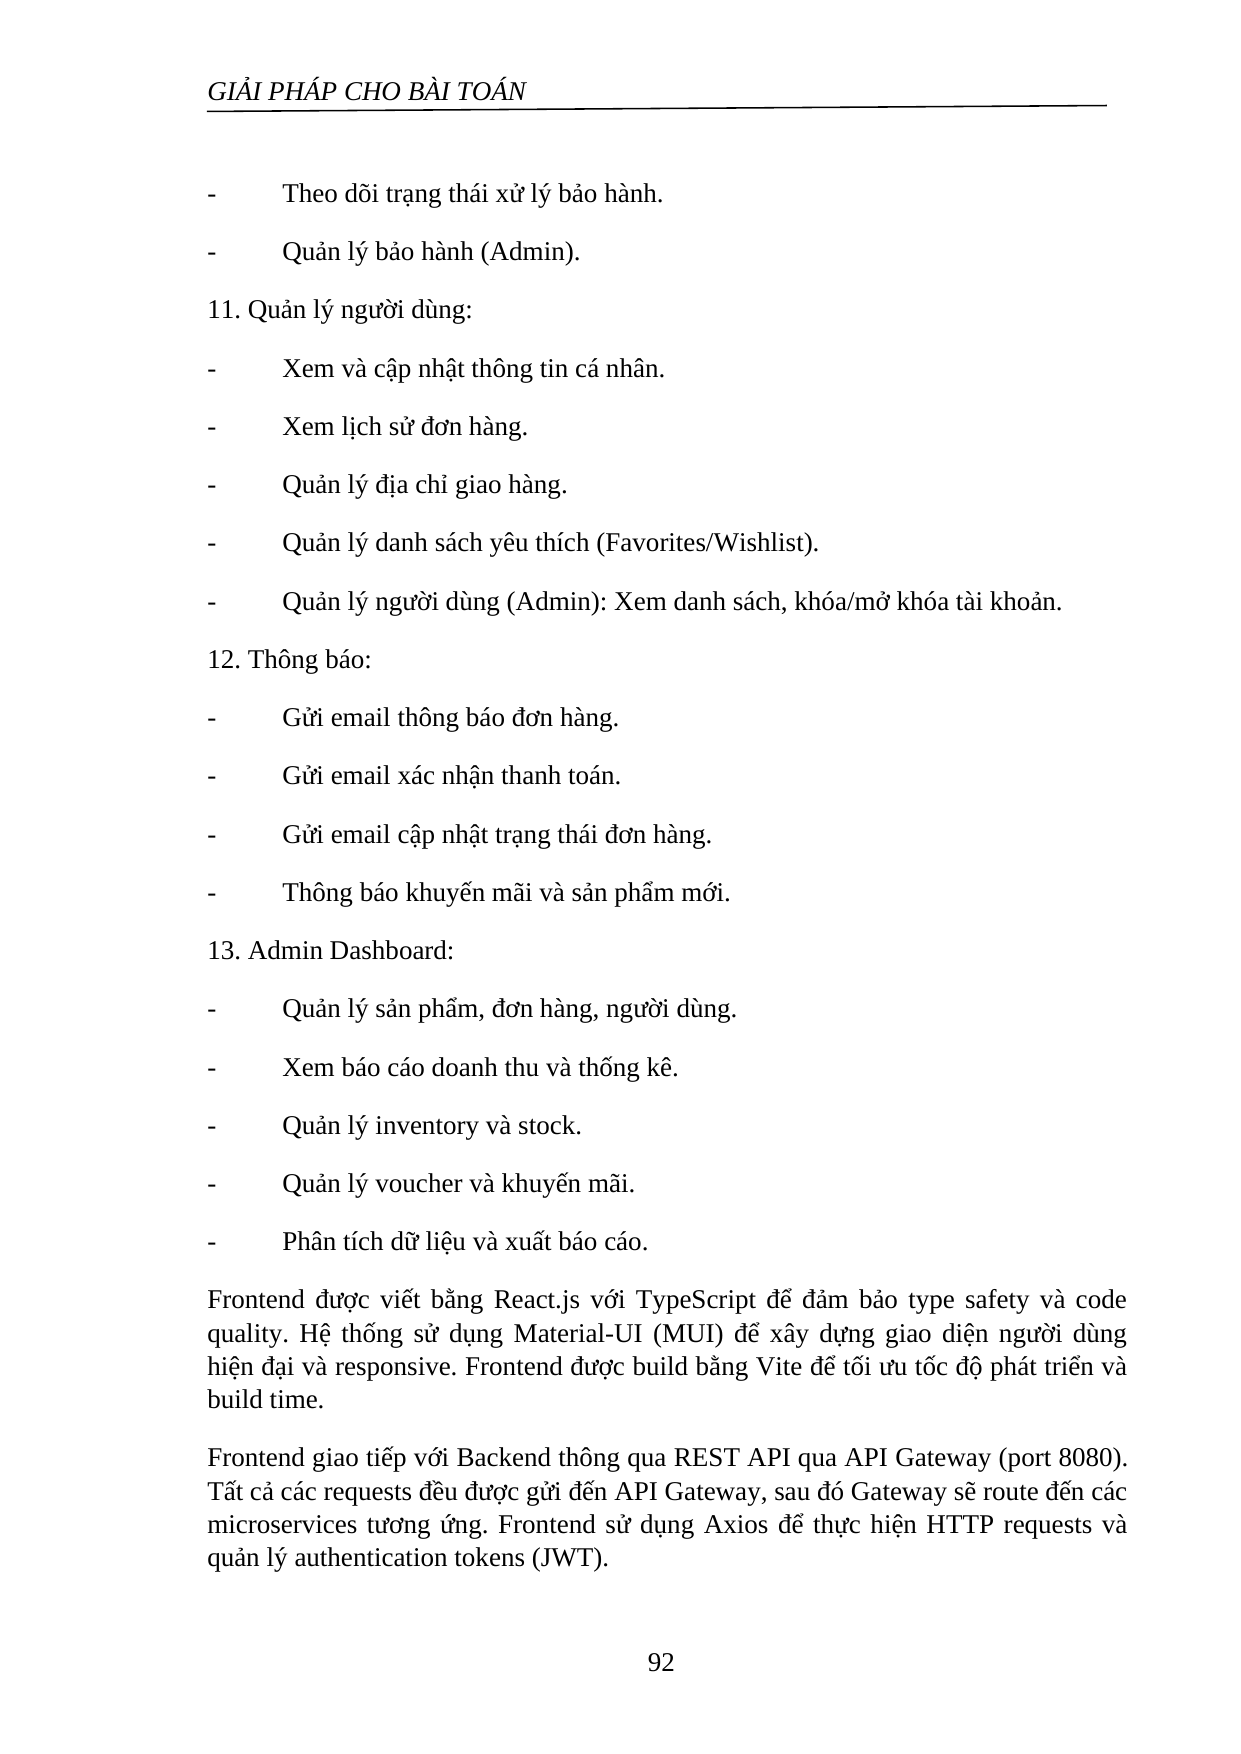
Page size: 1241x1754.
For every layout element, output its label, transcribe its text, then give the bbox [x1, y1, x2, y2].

text 11. Quản lý người dùng: [207, 294, 1129, 325]
list Quản lý voucher và khuyến mãi. [207, 1167, 1129, 1198]
list Quản lý sản phẩm, đơn hàng, người dùng. [207, 992, 1129, 1023]
list Gửi email thông báo đơn hàng. [207, 701, 1129, 732]
list Quản lý địa chỉ giao hàng. [207, 468, 1129, 499]
text 12. Thông báo: [207, 643, 1129, 674]
list Quản lý inventory và stock. [207, 1109, 1129, 1140]
list Phân tích dữ liệu và xuất báo cáo. [207, 1225, 1129, 1256]
list Thông báo khuyến mãi và sản phẩm mới. [207, 876, 1129, 907]
list Quản lý bảo hành (Admin). [207, 235, 1129, 267]
text 13. Admin Dashboard: [207, 934, 1129, 965]
list Xem và cập nhật thông tin cá nhân. [207, 352, 1129, 383]
list Xem báo cáo doanh thu và thống kê. [207, 1051, 1129, 1082]
list Gửi email xác nhận thanh toán. [207, 759, 1129, 791]
list Theo dõi trạng thái xử lý bảo hành. [207, 177, 1129, 208]
text Frontend được viết bằng React.js với TypeScript để đảm bảo type safety và code quality. Hệ thống sử dụng Material-UI (MUI) để xây dựng giao diện người dùng hiện đại và responsive. Frontend được build bằng Vite để tối ưu tốc độ phát triển và build time. [207, 1283, 1129, 1414]
list Quản lý danh sách yêu thích (Favorites/Wishlist). [207, 527, 1129, 558]
list Gửi email cập nhật trạng thái đơn hàng. [207, 818, 1129, 849]
list Xem lịch sử đơn hàng. [207, 410, 1129, 441]
text Frontend giao tiếp với Backend thông qua REST API qua API Gateway (port 8080). Tất cả các requests đều được gửi đến API Gateway, sau đó Gateway sẽ route đến các microservices tương ứng. Frontend sử dụng Axios để thực hiện HTTP requests và quản lý authentication tokens (JWT). [207, 1441, 1129, 1572]
list Quản lý người dùng (Admin): Xem danh sách, khóa/mở khóa tài khoản. [207, 585, 1129, 616]
